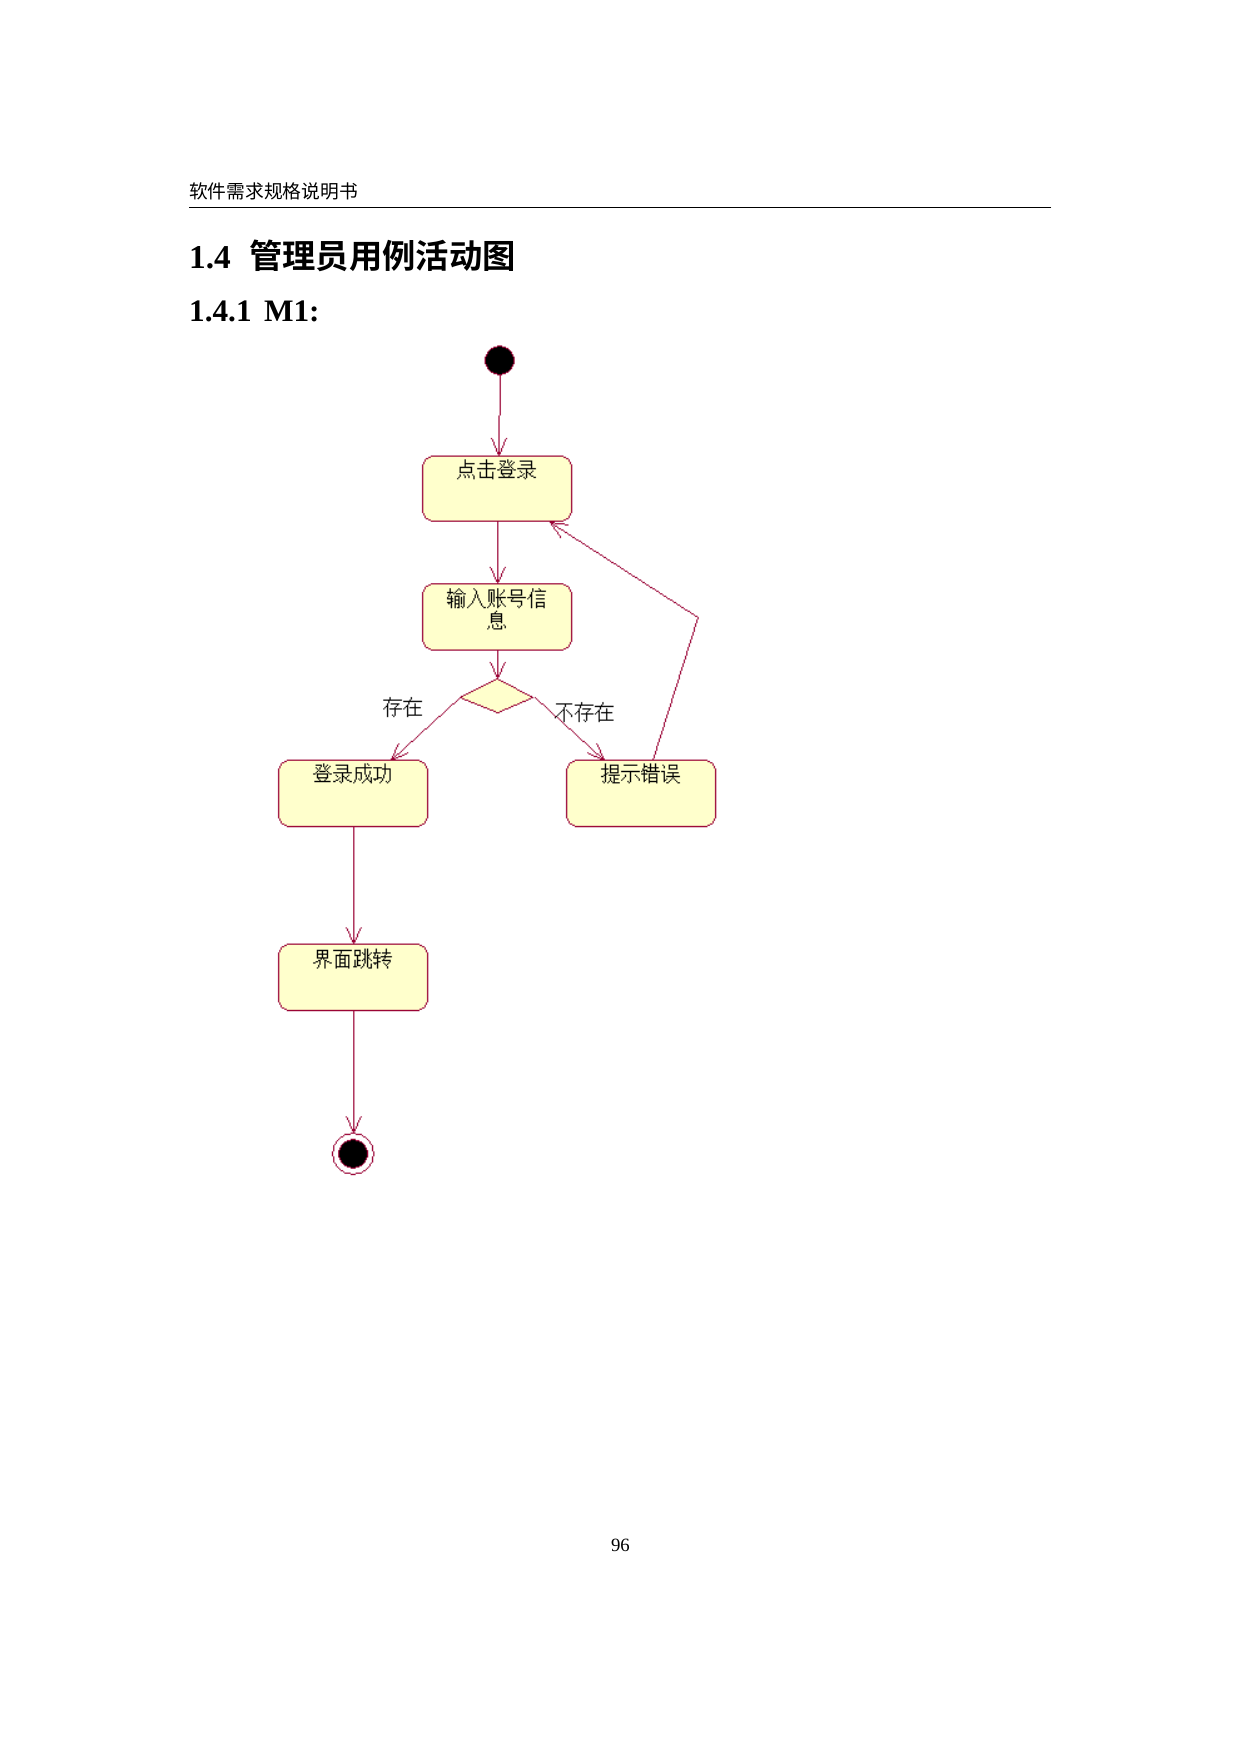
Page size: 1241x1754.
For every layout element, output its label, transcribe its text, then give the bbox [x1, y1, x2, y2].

subtitle 管理员用例活动图 [189, 229, 1051, 278]
picture [188, 328, 789, 1214]
subtitle M1: [189, 292, 1051, 328]
